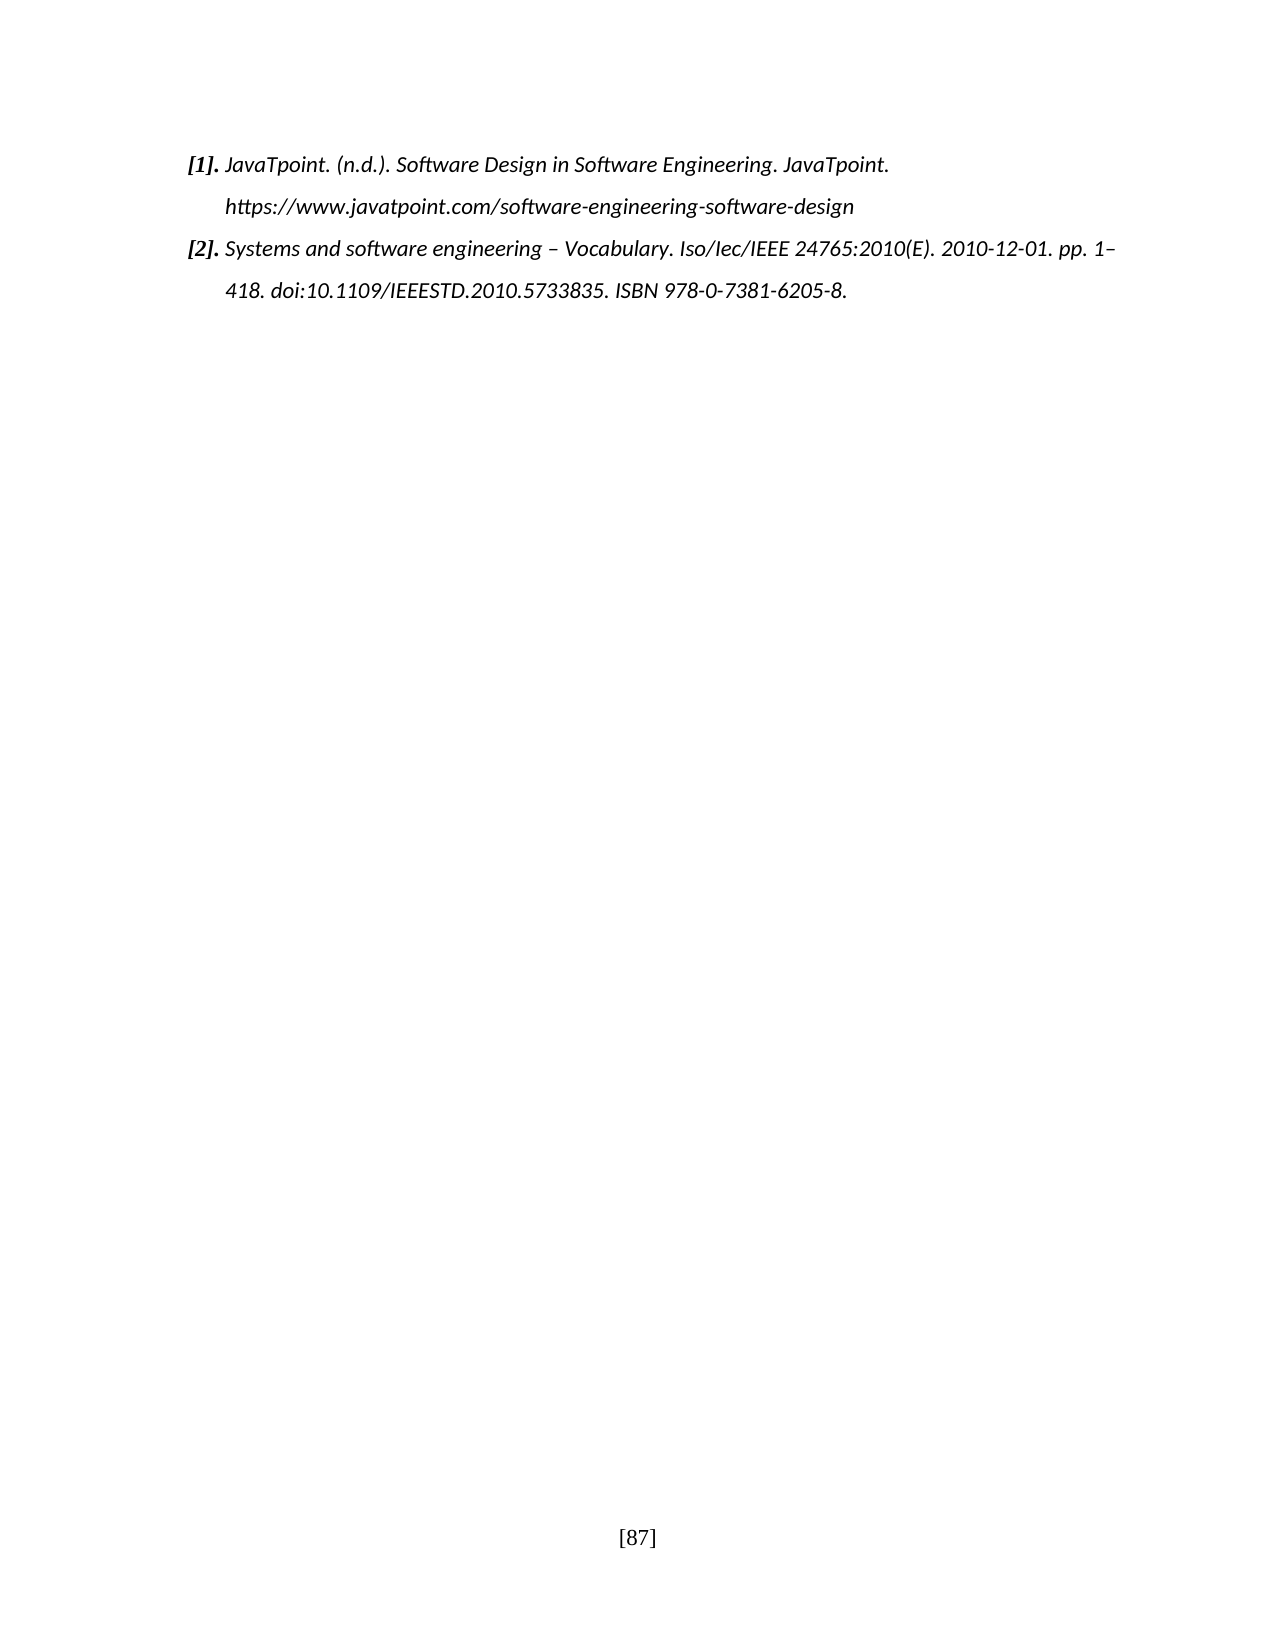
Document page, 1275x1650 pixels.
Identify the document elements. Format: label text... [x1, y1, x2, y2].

list JavaTpoint. (n.d.). Software Design in Software Engineering. JavaTpoint. https://www.javatpoint.com/software-engineering-software-design [187, 150, 1125, 220]
list Systems and software engineering – Vocabulary. Iso/Iec/IEEE 24765:2010(E). 2010-12-01. pp. 1–418. doi:10.1109/IEEESTD.2010.5733835. ISBN 978-0-7381-6205-8. [187, 234, 1125, 304]
